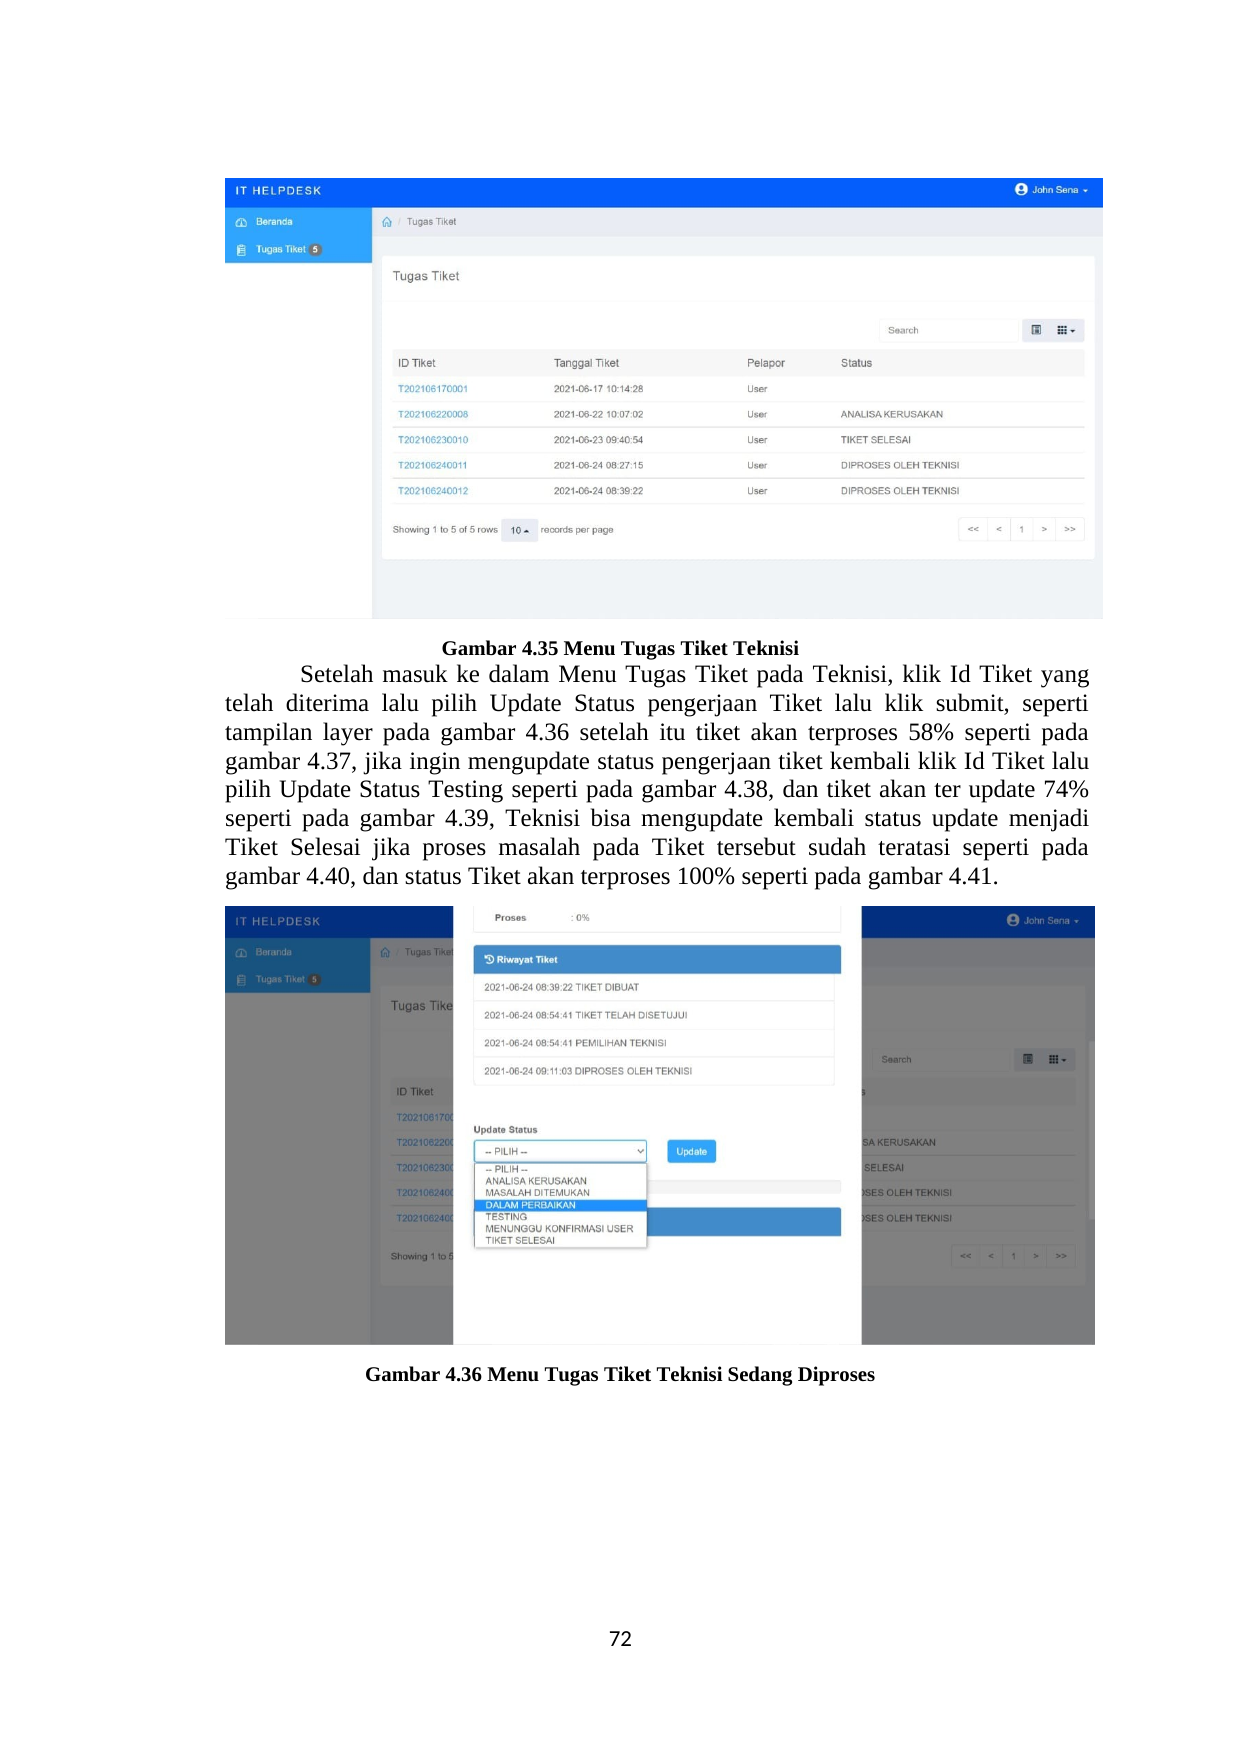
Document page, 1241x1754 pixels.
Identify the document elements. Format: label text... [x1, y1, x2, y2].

picture [225, 906, 1095, 1345]
text Setelah masuk ke dalam Menu Tugas Tiket pada Teknisi, klik Id Tiket yang telah diterima lalu pilih Update Status pengerjaan Tiket lalu klik submit, seperti tampilan layer pada gambar 4.36 setelah itu tiket akan terproses 58% seperti pada gambar 4.37, jika ingin mengupdate status pengerjaan tiket kembali klik Id Tiket lalu pilih Update Status Testing seperti pada gambar 4.38, dan tiket akan ter update 74% seperti pada gambar 4.39, Teknisi bisa mengupdate kembali status update menjadi Tiket Selesai jika proses masalah pada Tiket tersebut sudah teratasi seperti pada gambar 4.40, dan status Tiket akan terproses 100% seperti pada gambar 4.41. [225, 659, 1090, 889]
subtitle Gambar 4.36 Menu Tugas Tiket Teknisi Sedang Diproses [150, 1361, 1090, 1386]
subtitle Gambar 4.35 Menu Tugas Tiket Teknisi [150, 635, 1090, 659]
picture [225, 178, 1103, 619]
